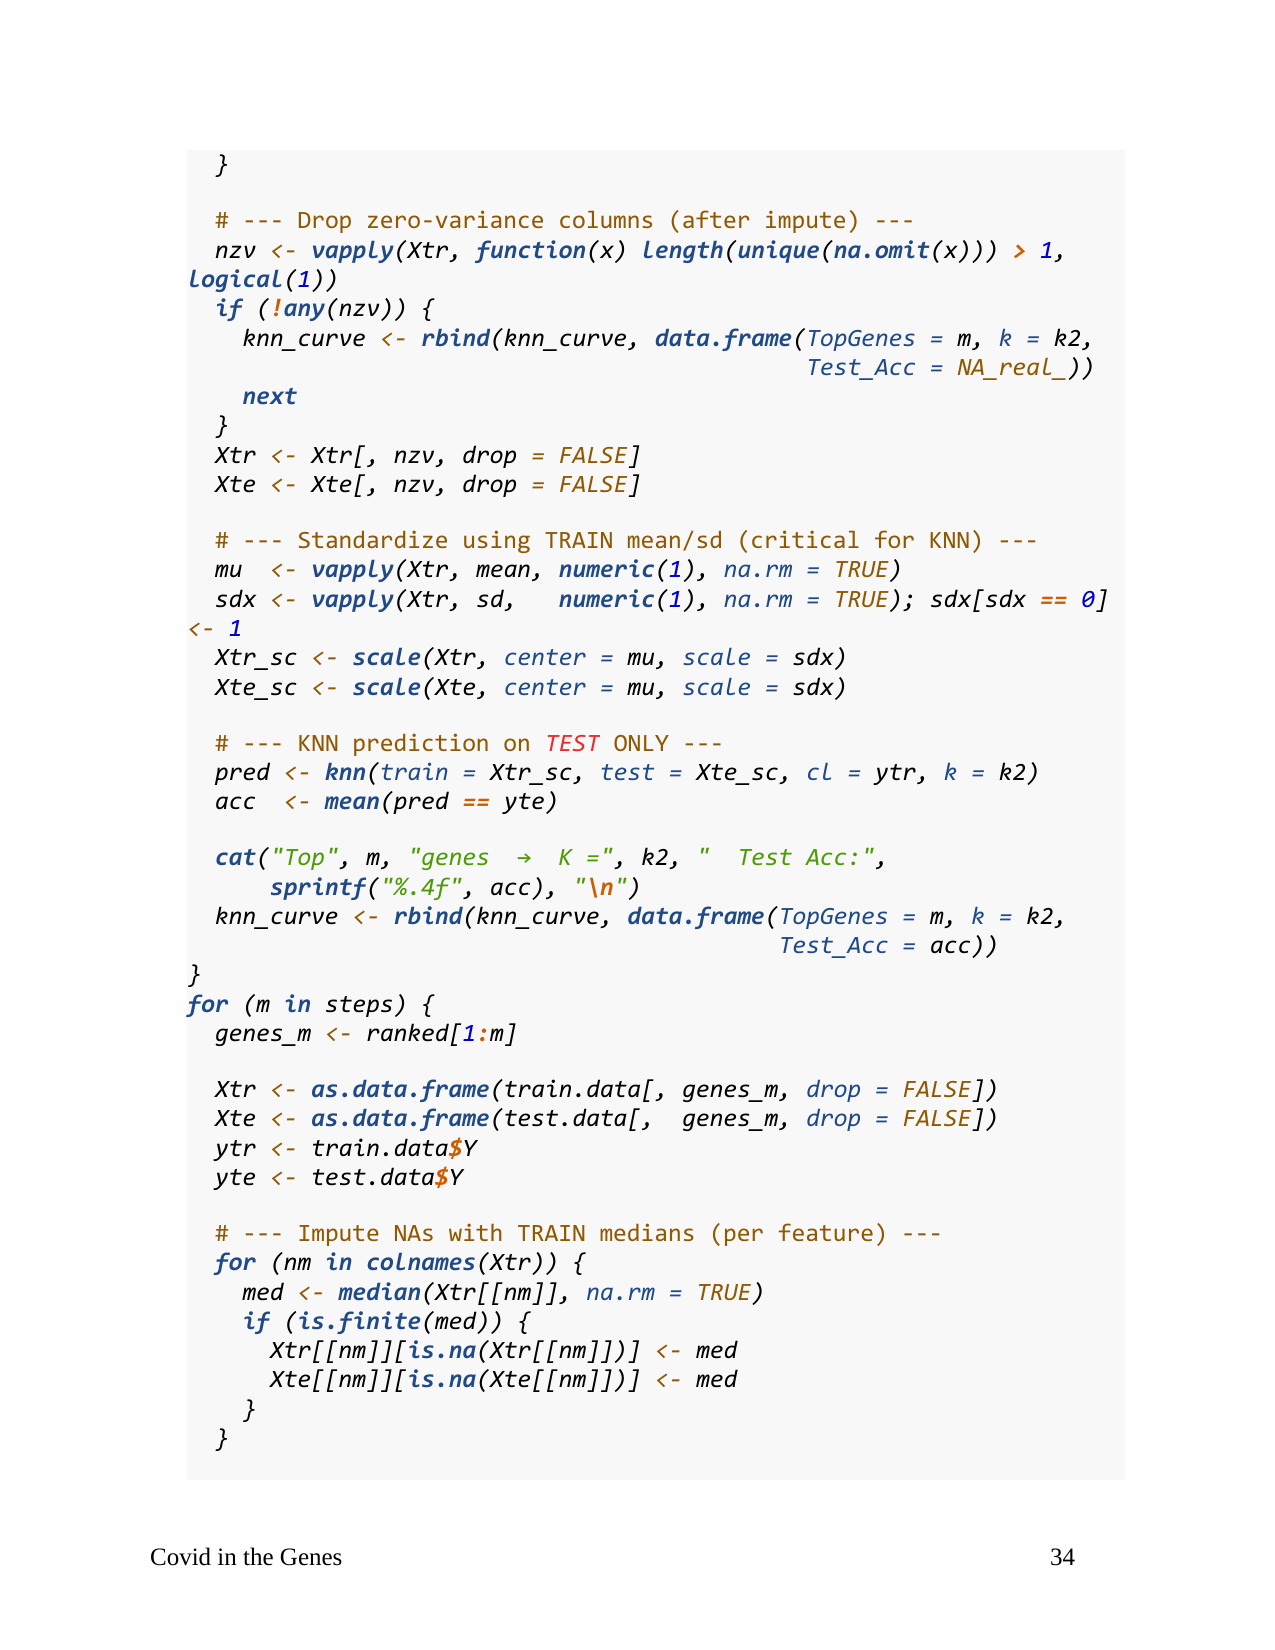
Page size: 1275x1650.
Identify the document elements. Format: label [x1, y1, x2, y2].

text [187, 150, 1125, 1480]
